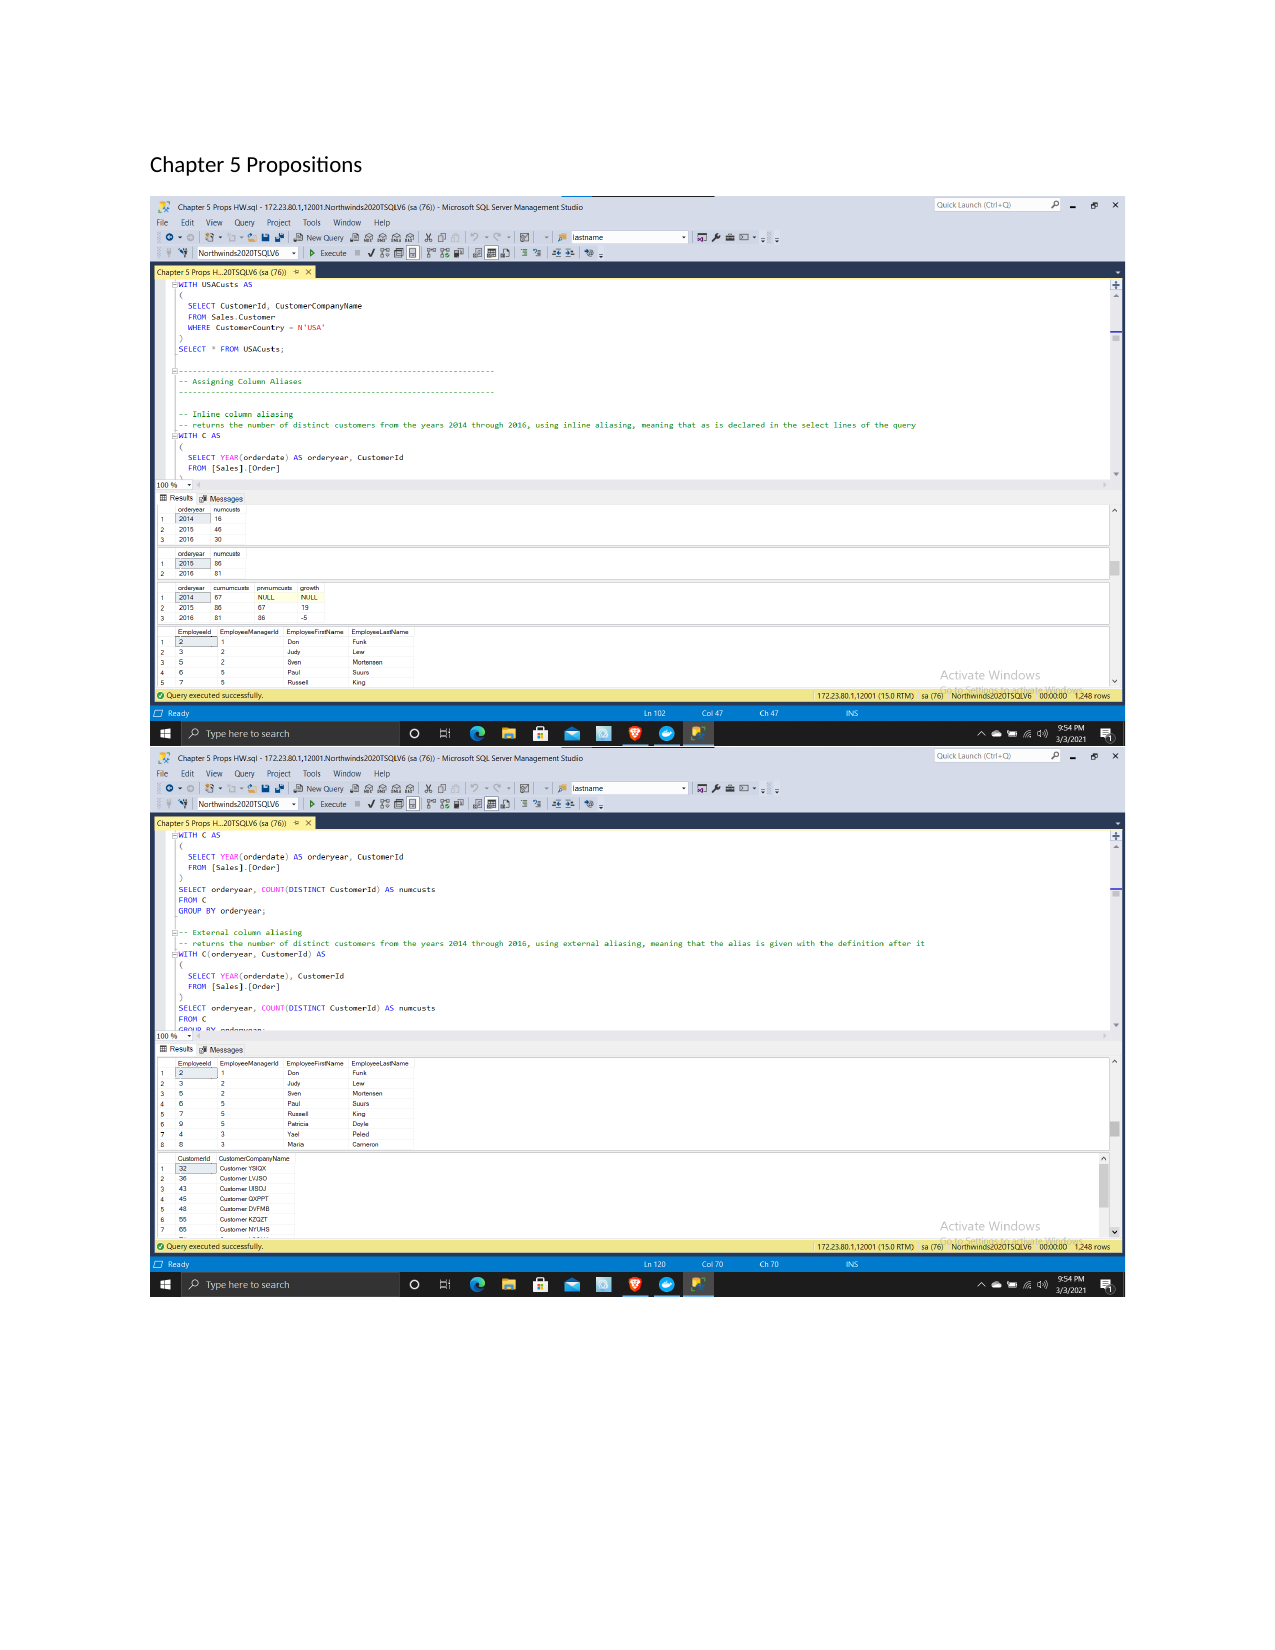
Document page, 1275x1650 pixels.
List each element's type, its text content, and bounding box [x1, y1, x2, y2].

picture [150, 747, 1125, 1297]
text Chapter 5 Propositions [150, 150, 1125, 178]
picture [150, 196, 1125, 746]
